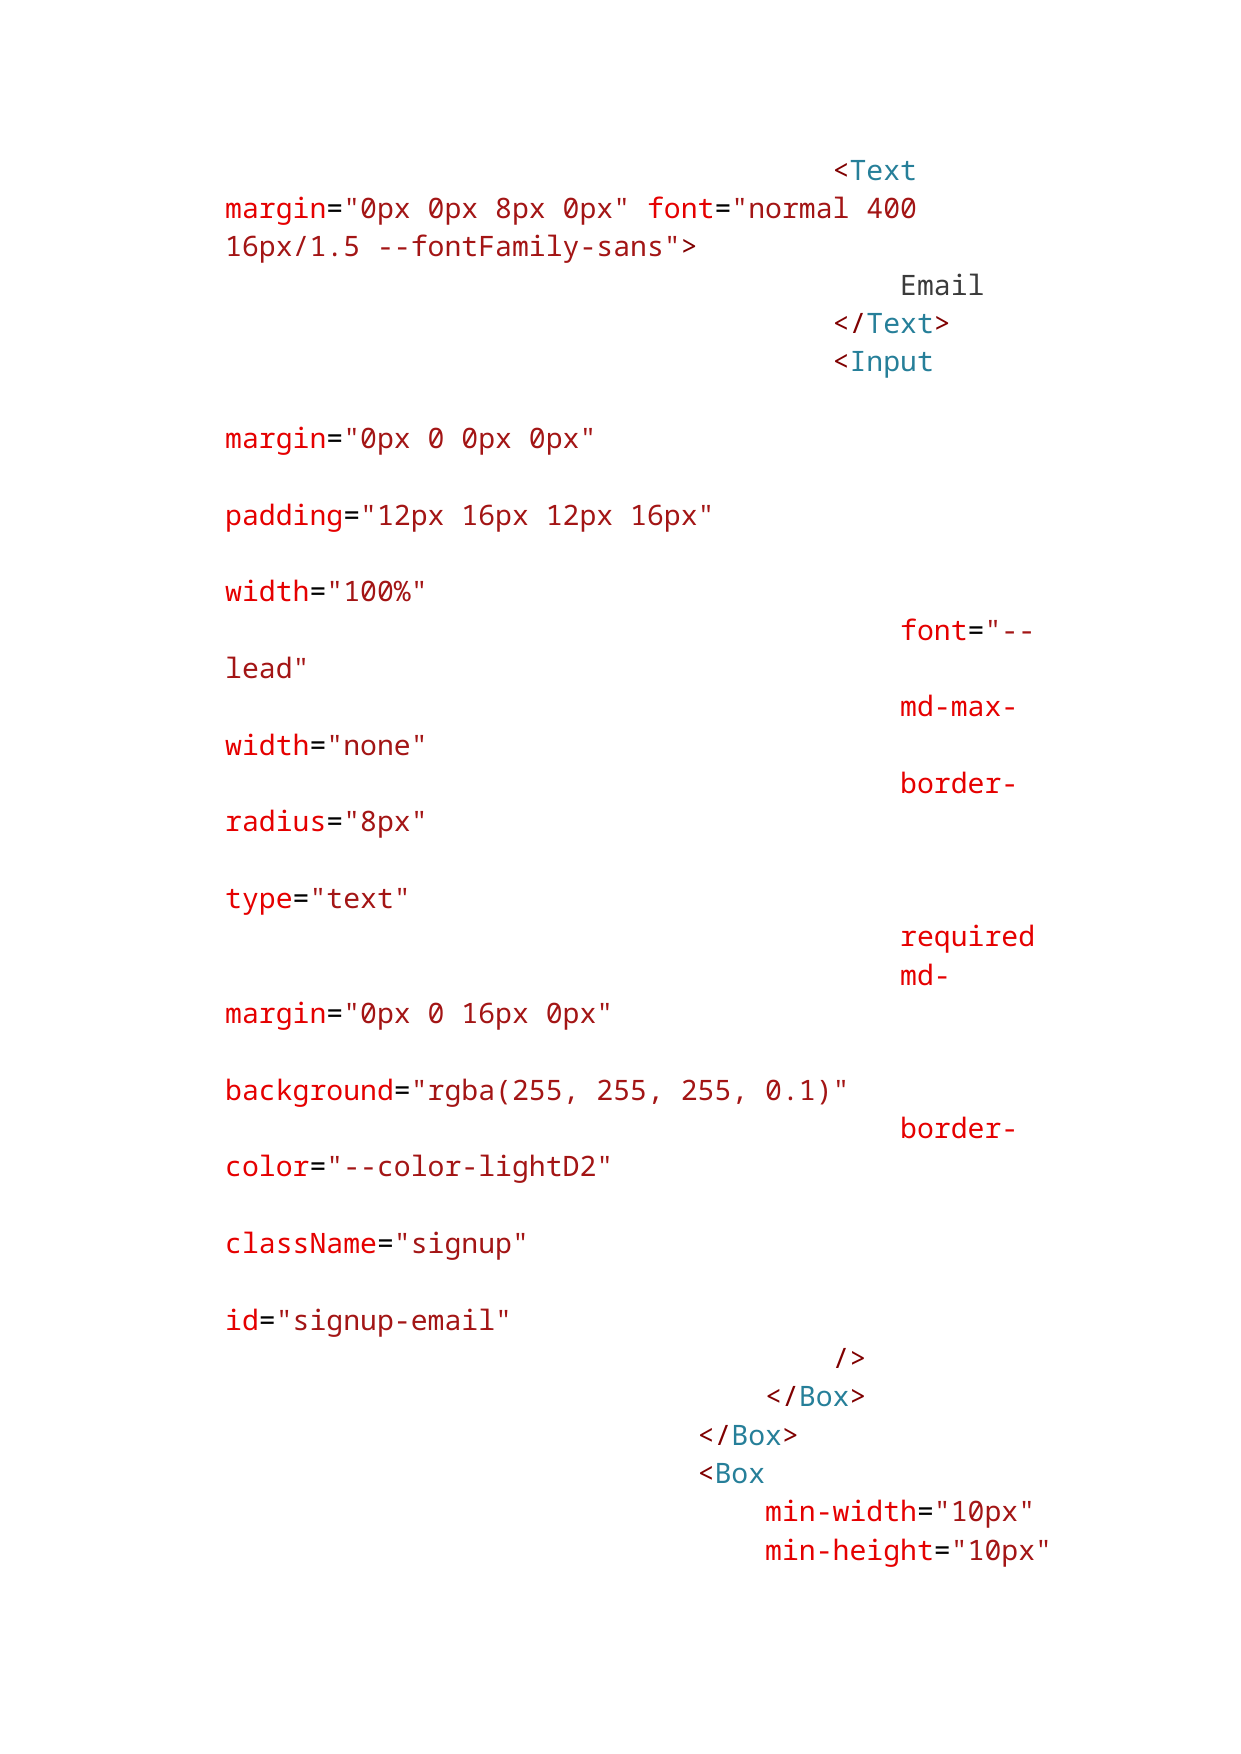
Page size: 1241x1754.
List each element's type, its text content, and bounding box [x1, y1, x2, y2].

text border-color="--color-lightD2" [225, 1108, 1052, 1185]
text md-max-width="none" [225, 687, 1052, 763]
text <Box [225, 1453, 1052, 1492]
text min-width="10px" [225, 1492, 1052, 1530]
text type="text" [225, 840, 1052, 917]
text width="100%" [225, 533, 1052, 610]
text <Input [225, 342, 1052, 380]
text font="--lead" [225, 610, 1052, 687]
text required [225, 917, 1052, 955]
text margin="0px 0 0px 0px" [225, 380, 1052, 457]
text /> [225, 1338, 1052, 1377]
text <Text margin="0px 0px 8px 0px" font="normal 400 16px/1.5 --fontFamily-sans"> [225, 150, 1052, 265]
text md-margin="0px 0 16px 0px" [225, 955, 1052, 1032]
text border-radius="8px" [225, 763, 1052, 840]
text padding="12px 16px 12px 16px" [225, 457, 1052, 533]
text </Text> [225, 303, 1052, 342]
text Email [225, 265, 1052, 303]
text min-height="10px" [225, 1530, 1052, 1568]
text </Box> [225, 1377, 1052, 1415]
text </Box> [225, 1415, 1052, 1453]
text className="signup" [225, 1185, 1052, 1262]
text background="rgba(255, 255, 255, 0.1)" [225, 1032, 1052, 1108]
text id="signup-email" [225, 1262, 1052, 1338]
